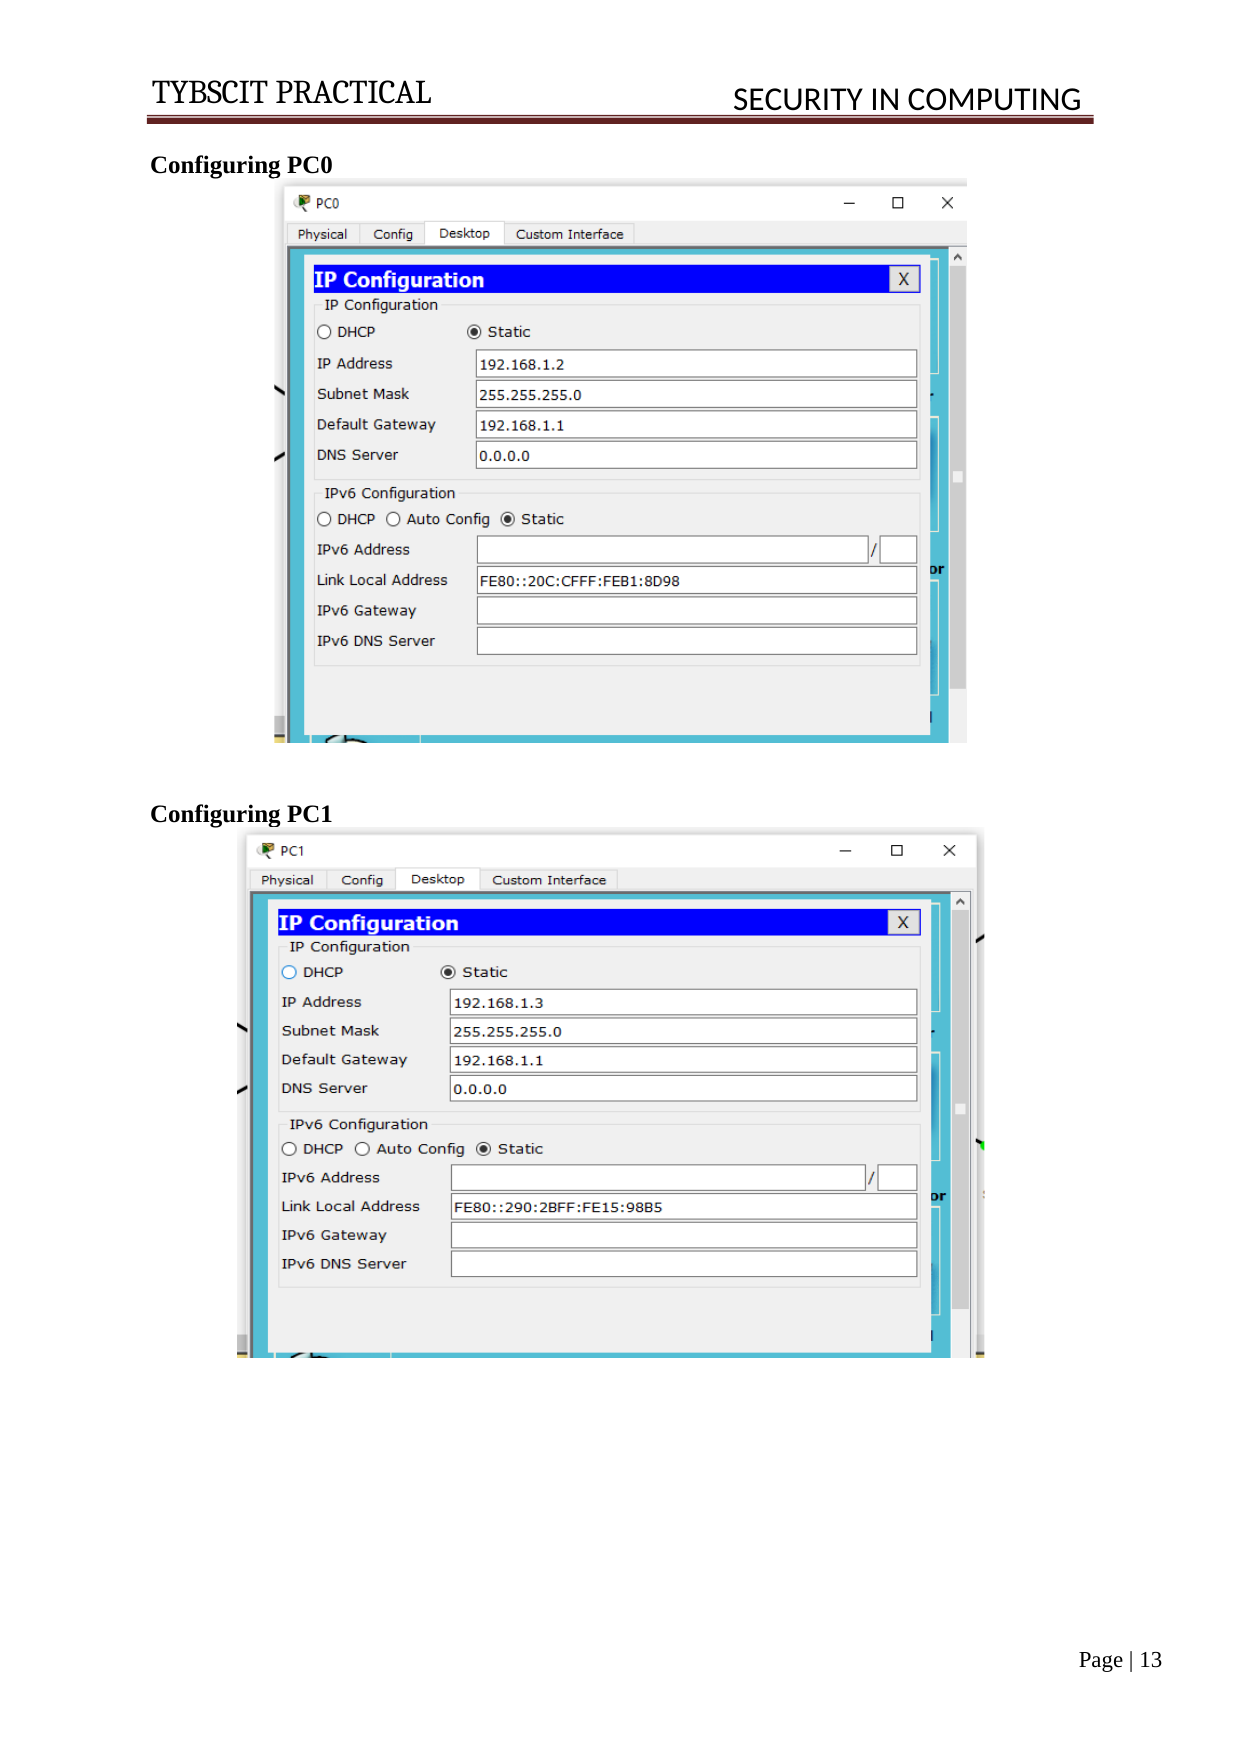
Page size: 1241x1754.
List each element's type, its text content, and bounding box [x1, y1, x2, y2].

text Configuring PC1 [150, 799, 1171, 828]
subtitle Configuring PC0 [150, 150, 1171, 178]
picture [237, 827, 985, 1358]
picture [274, 178, 967, 743]
